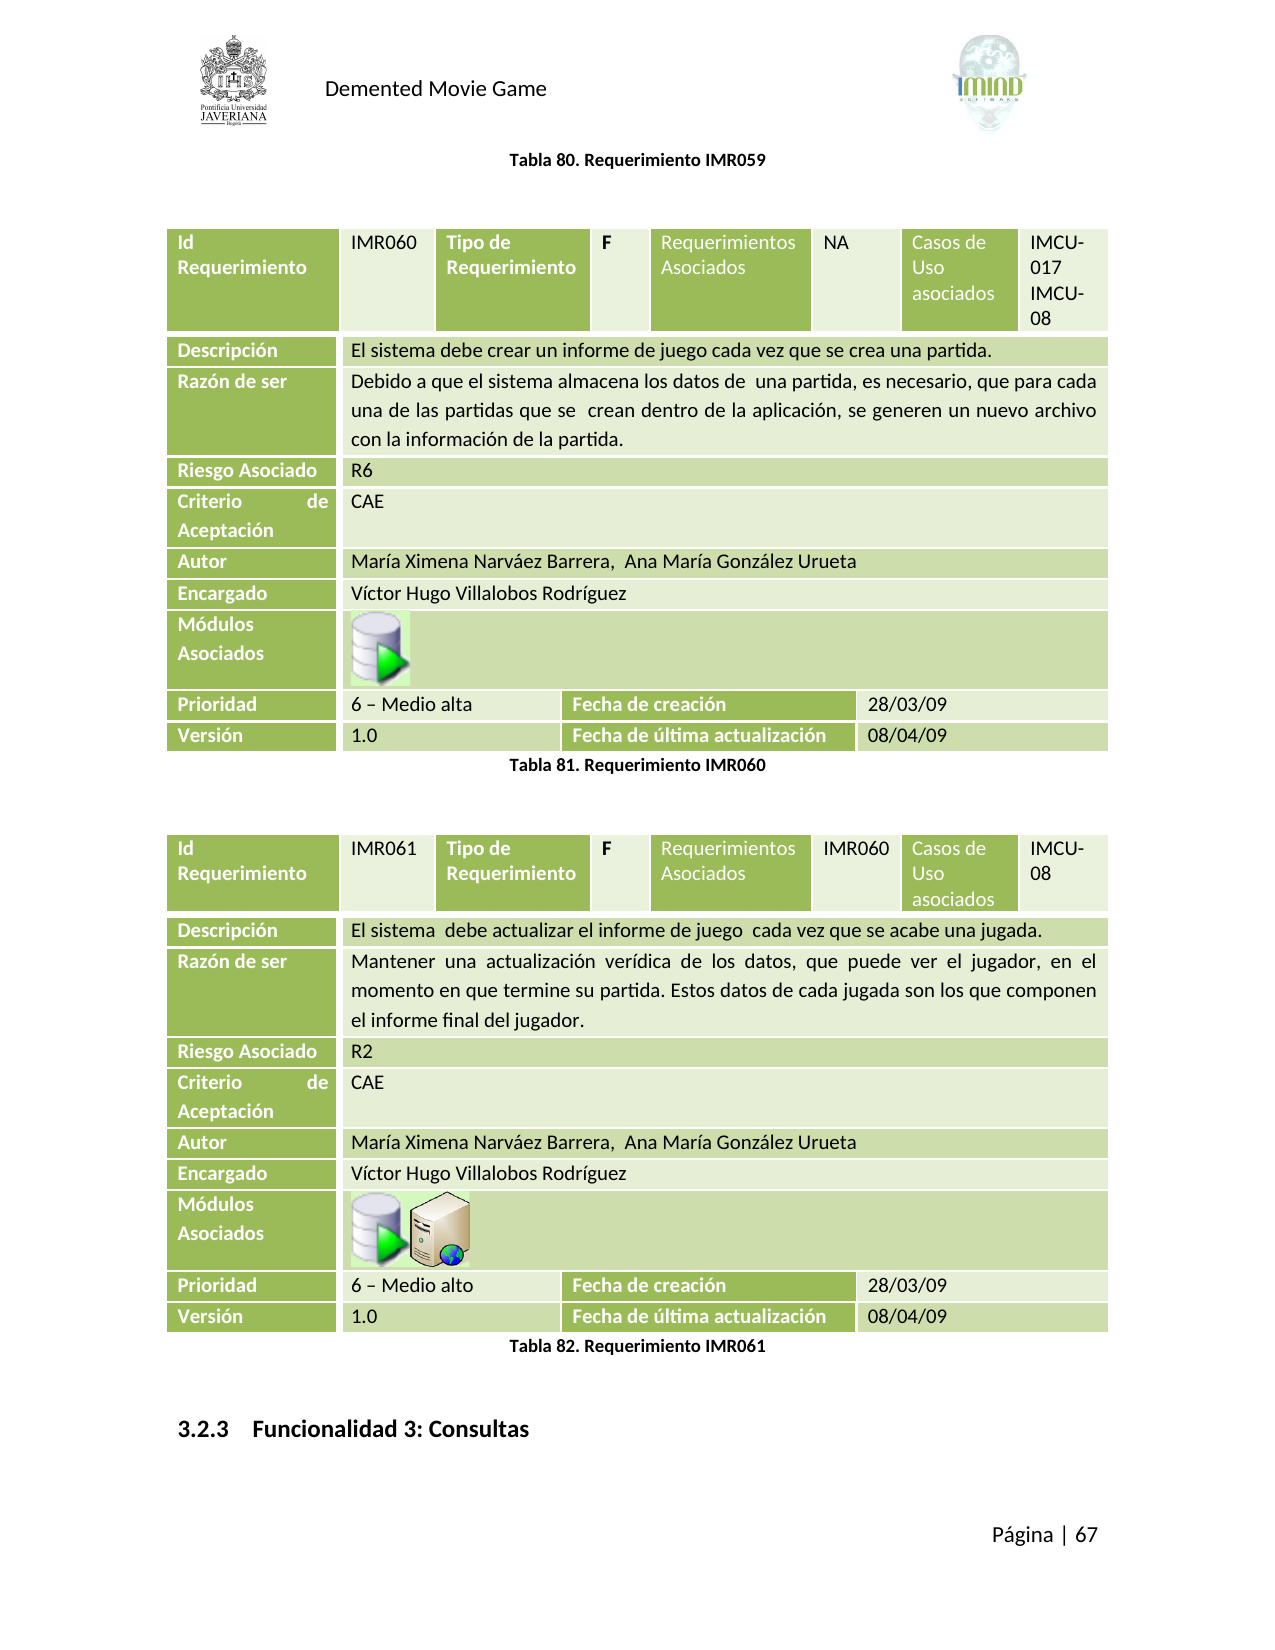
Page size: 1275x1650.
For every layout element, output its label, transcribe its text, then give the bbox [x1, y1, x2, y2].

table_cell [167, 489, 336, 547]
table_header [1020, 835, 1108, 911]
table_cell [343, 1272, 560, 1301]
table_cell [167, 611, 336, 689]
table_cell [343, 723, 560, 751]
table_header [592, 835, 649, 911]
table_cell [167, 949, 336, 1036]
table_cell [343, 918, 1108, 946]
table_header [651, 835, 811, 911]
text Tabla 82. Requerimiento IMR061 [177, 1334, 1098, 1357]
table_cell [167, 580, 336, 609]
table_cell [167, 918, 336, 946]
text Tabla 80. Requerimiento IMR059 [177, 148, 1098, 171]
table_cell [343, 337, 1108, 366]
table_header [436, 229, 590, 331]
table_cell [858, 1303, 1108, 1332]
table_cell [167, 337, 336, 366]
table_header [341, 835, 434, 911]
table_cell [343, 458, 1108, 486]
picture [350, 1191, 470, 1267]
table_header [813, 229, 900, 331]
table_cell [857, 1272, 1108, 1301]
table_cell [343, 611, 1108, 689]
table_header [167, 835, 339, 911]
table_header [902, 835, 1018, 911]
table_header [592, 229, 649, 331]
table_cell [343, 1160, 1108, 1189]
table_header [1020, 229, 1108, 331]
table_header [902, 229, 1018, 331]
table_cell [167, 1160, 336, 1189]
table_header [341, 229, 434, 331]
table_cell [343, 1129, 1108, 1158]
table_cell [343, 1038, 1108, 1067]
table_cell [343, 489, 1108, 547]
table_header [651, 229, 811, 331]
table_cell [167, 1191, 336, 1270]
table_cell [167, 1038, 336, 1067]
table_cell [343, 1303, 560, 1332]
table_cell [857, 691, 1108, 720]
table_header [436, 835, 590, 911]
picture [350, 610, 411, 686]
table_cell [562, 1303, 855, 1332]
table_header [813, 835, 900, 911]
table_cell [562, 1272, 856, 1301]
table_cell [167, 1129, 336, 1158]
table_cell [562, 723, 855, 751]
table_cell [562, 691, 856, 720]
picture [951, 35, 1033, 138]
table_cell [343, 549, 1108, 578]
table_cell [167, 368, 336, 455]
subtitle Funcionalidad 3: Consultas [177, 1413, 1098, 1444]
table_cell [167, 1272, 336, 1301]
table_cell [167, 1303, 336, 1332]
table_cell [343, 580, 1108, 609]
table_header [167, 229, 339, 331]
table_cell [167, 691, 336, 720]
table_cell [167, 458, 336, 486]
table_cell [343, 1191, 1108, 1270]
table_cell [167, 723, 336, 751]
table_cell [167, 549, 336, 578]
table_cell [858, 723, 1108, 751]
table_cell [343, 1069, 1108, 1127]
picture [200, 35, 267, 126]
text Tabla 81. Requerimiento IMR060 [177, 754, 1098, 776]
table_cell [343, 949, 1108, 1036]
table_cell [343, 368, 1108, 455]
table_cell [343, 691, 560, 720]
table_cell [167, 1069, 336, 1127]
